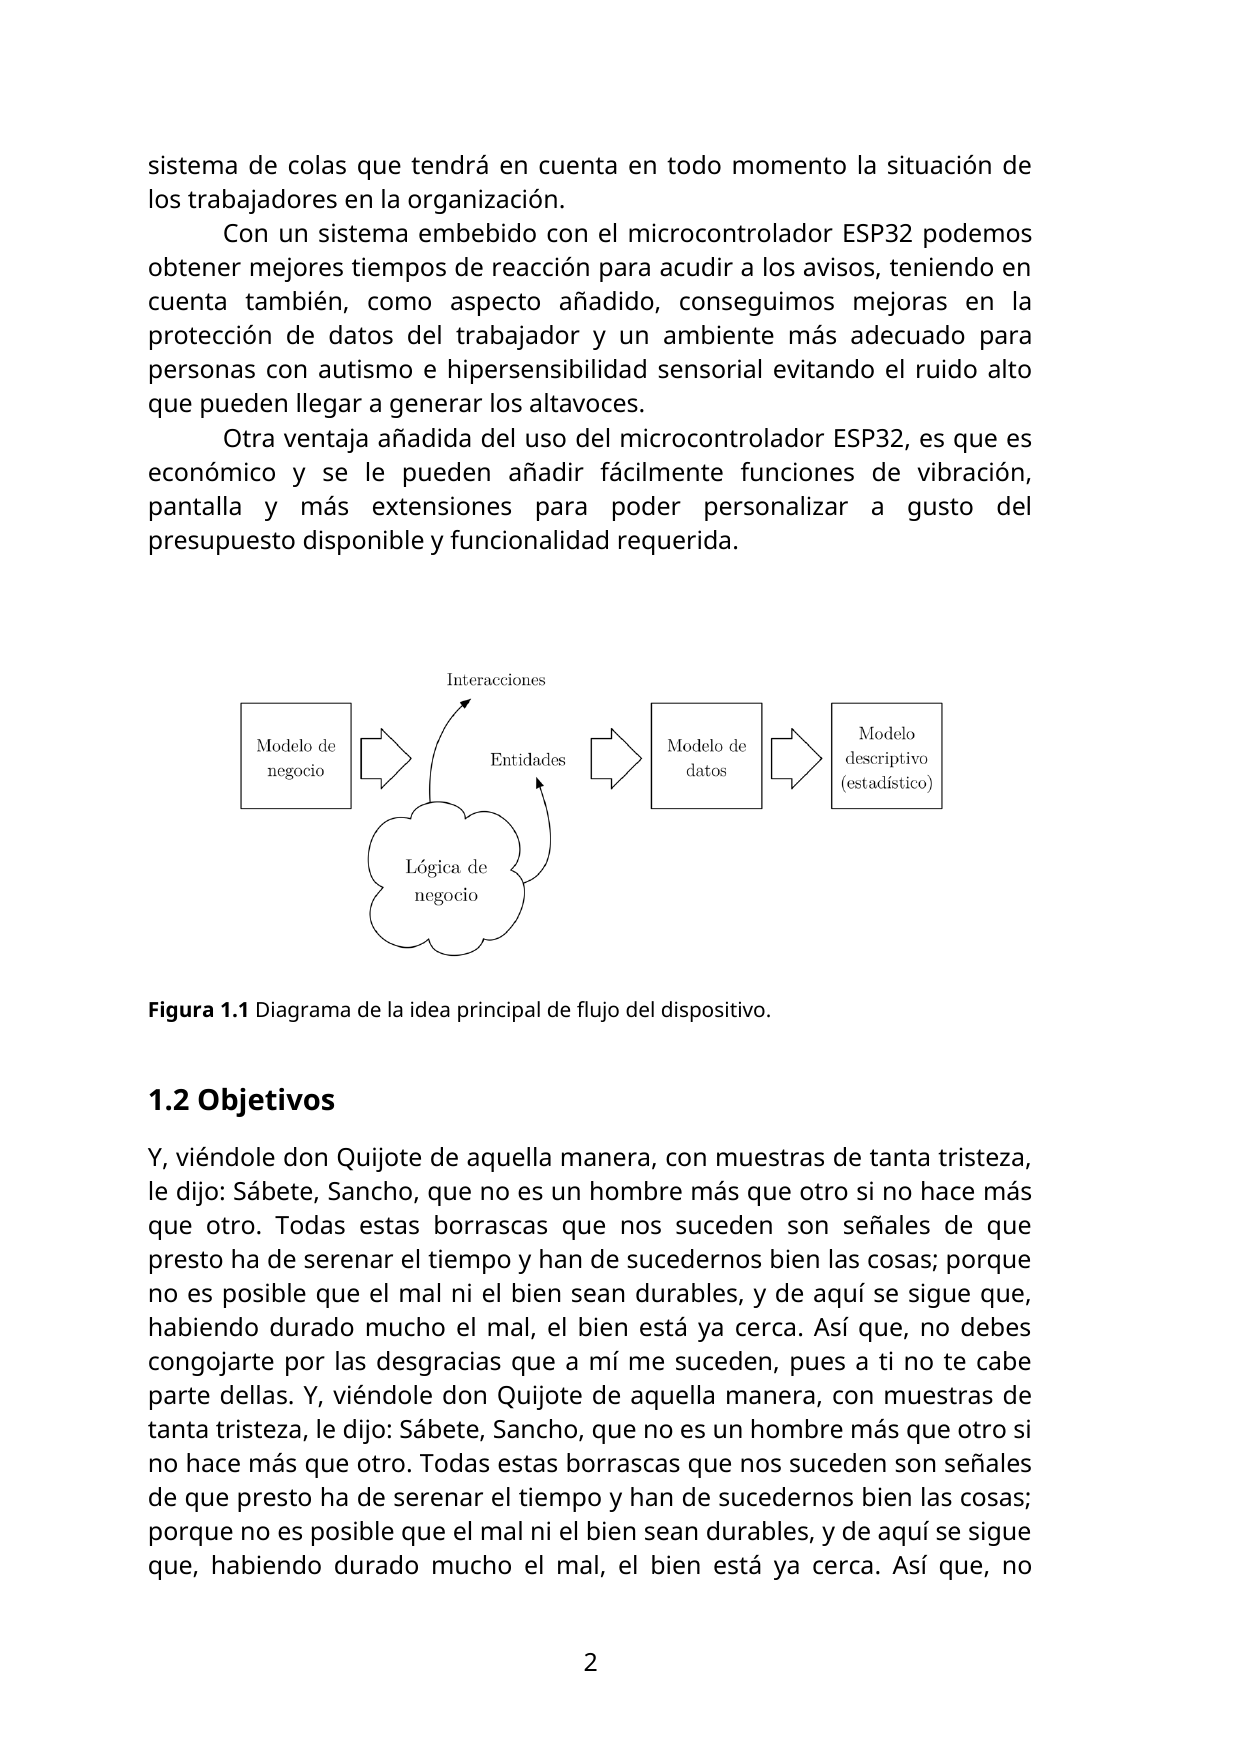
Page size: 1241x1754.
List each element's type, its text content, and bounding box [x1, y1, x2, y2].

text Figura 1.1 Diagrama de la idea principal de flujo del dispositivo. [148, 995, 1033, 1023]
text Otra ventaja añadida del uso del microcontrolador ESP32, es que es económico y se le pueden añadir fácilmente funciones de vibración, pantalla y más extensiones para poder personalizar a gusto del presupuesto disponible y funcionalidad requerida. [148, 420, 1033, 556]
text 1.2 Objetivos [148, 1080, 1033, 1119]
text Con un sistema embebido con el microcontrolador ESP32 podemos obtener mejores tiempos de reacción para acudir a los avisos, teniendo en cuenta también, como aspecto añadido, conseguimos mejoras en la protección de datos del trabajador y un ambiente más adecuado para personas con autismo e hipersensibilidad sensorial evitando el ruido alto que pueden llegar a generar los altavoces. [148, 216, 1033, 420]
picture [238, 658, 944, 961]
